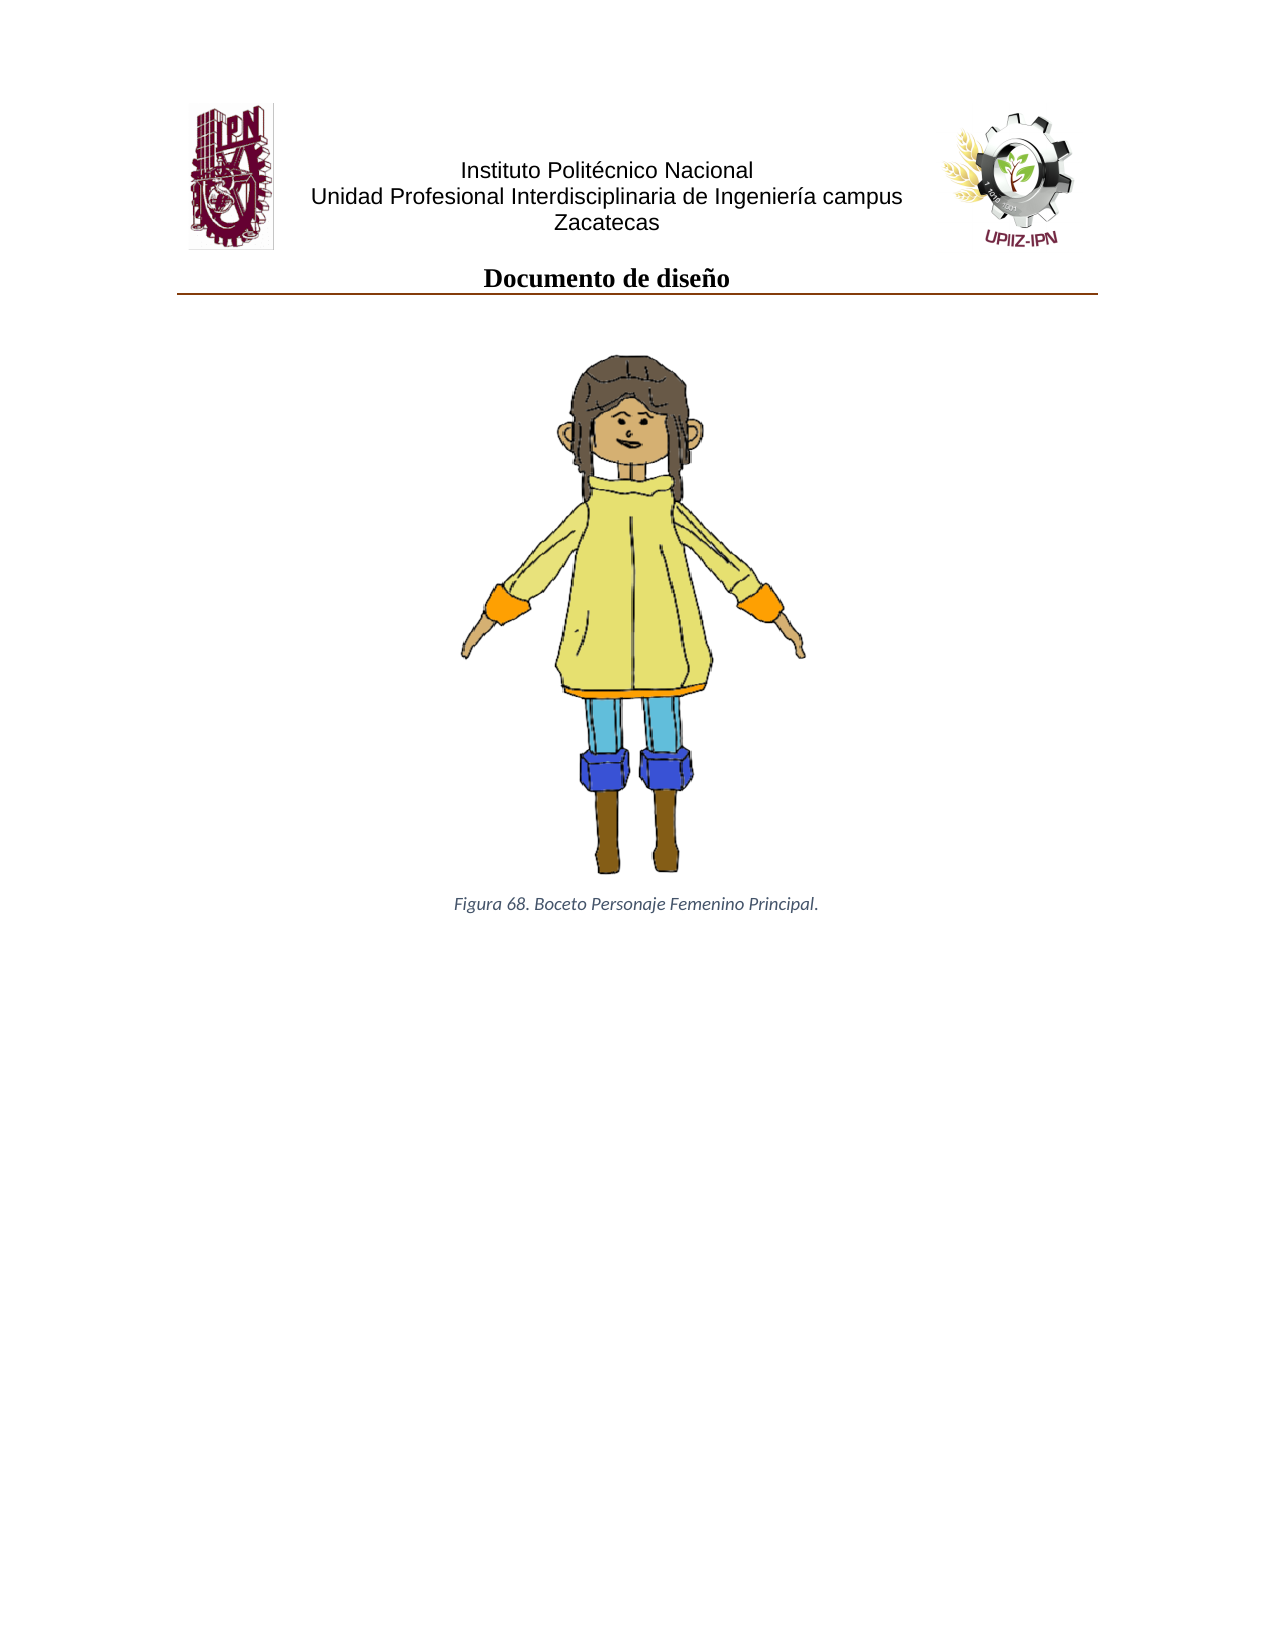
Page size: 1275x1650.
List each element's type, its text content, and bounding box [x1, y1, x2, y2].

picture [405, 321, 870, 893]
picture [188, 103, 274, 250]
picture [936, 103, 1083, 253]
text Figura 68. Boceto Personaje Femenino Principal. [177, 892, 1098, 915]
